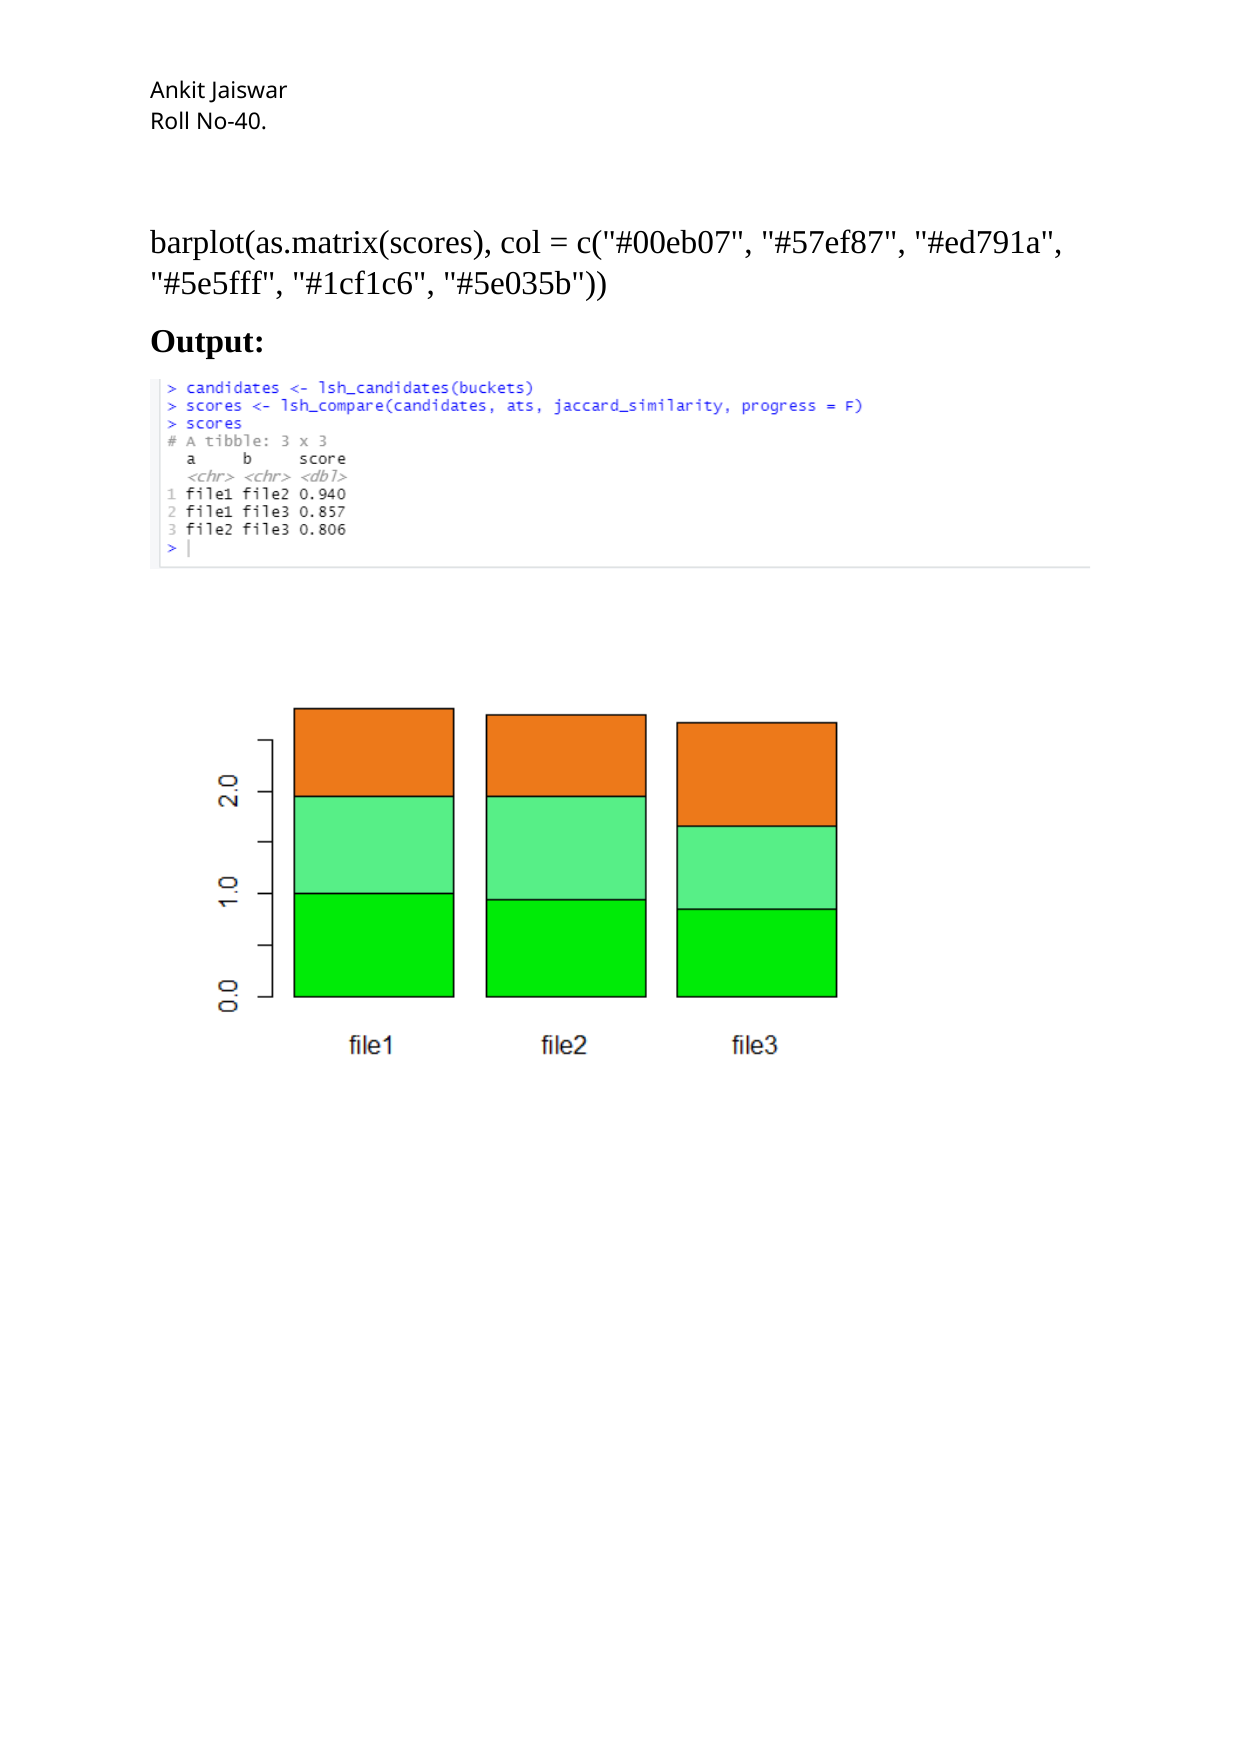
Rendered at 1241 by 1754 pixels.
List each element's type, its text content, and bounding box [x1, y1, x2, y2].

picture [150, 379, 1091, 569]
picture [150, 587, 922, 1153]
text barplot(as.matrix(scores), col = c("#00eb07", "#57ef87", "#ed791a", "#5e5fff", "#1cf1c6", "#5e035b")) [150, 222, 1090, 302]
text Output: [150, 322, 1090, 360]
